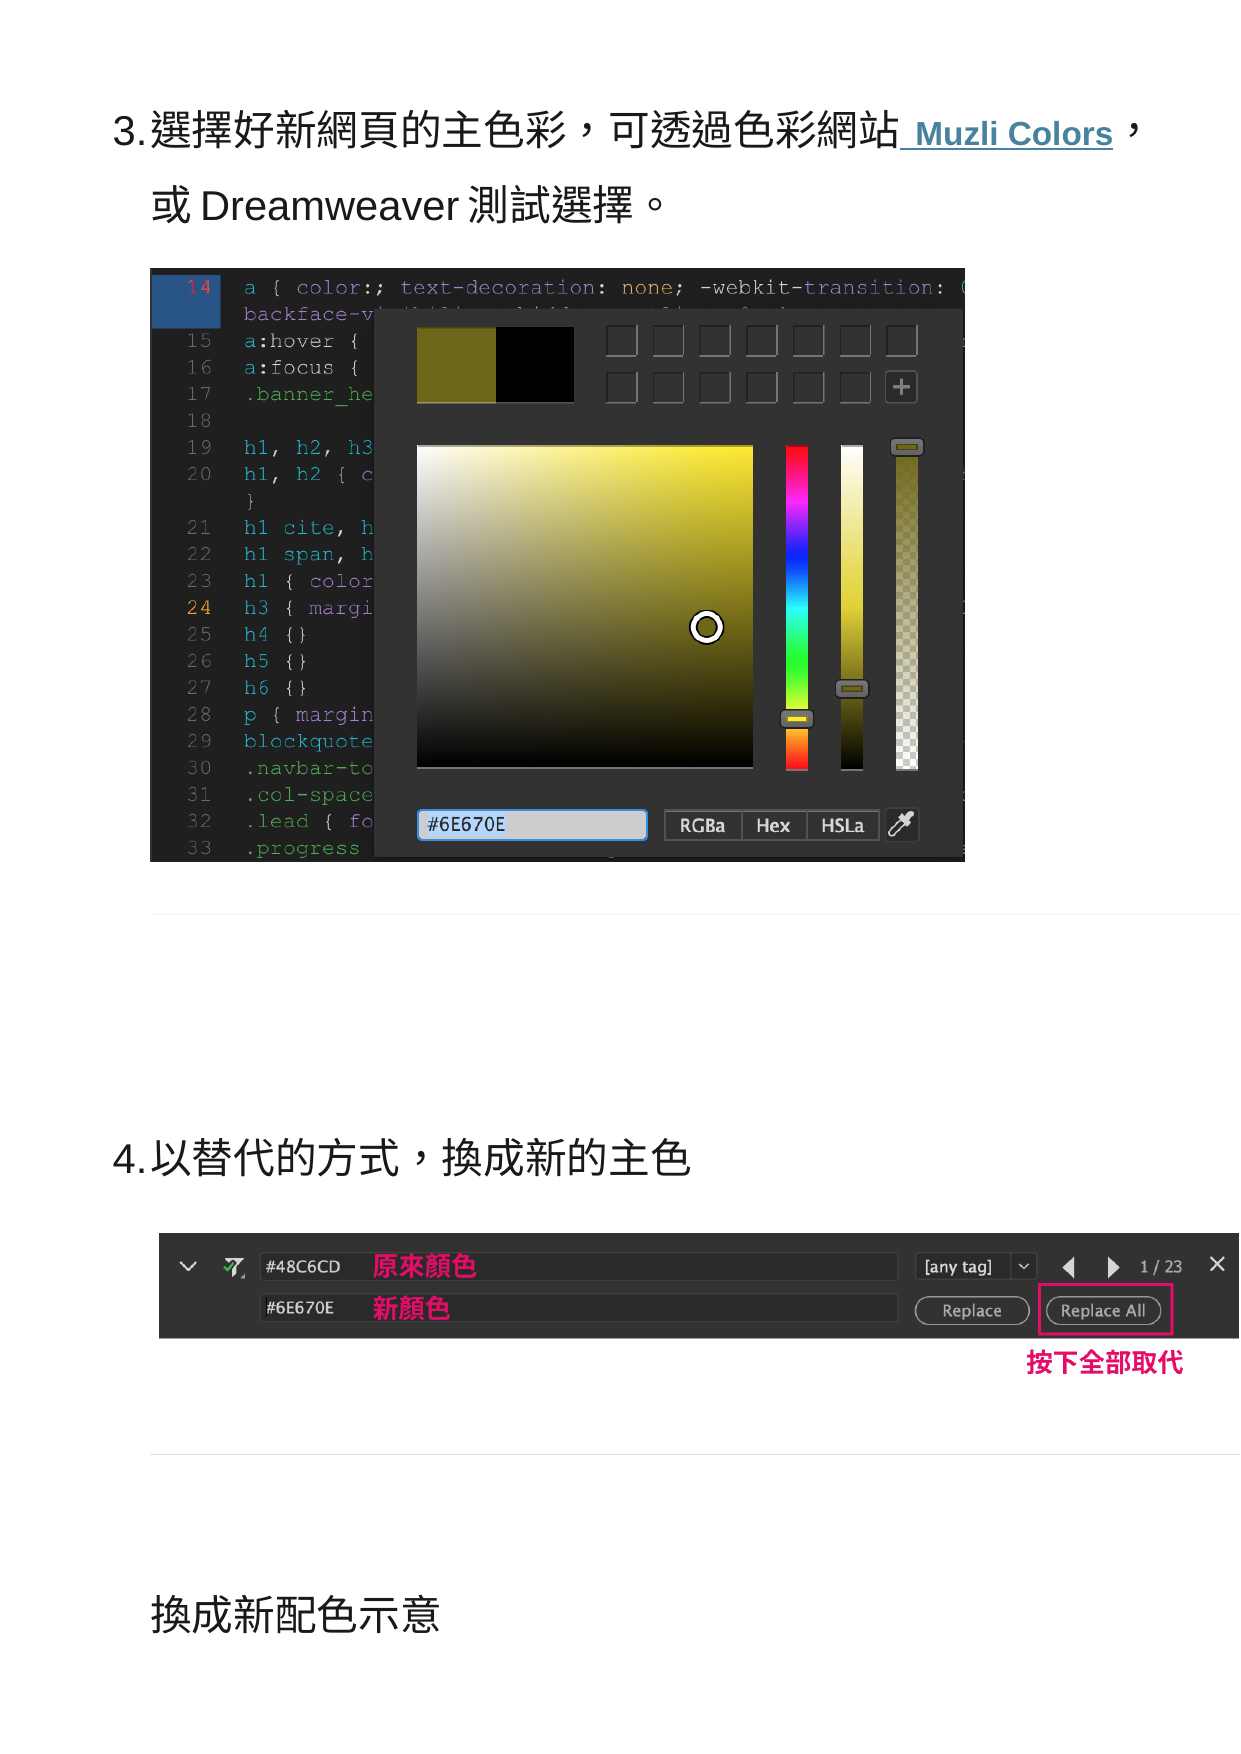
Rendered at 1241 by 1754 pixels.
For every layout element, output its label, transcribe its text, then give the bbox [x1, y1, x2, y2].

picture [150, 1221, 1241, 1398]
picture [150, 268, 965, 862]
text 換成新配色示意 [150, 1575, 1165, 1650]
list 以替代的方式，換成新的主色 [112, 1117, 1165, 1192]
list 選擇好新網頁的主色彩，可透過色彩網站 Muzli Colors，或Dreamweaver測試選擇。 [112, 89, 1165, 239]
